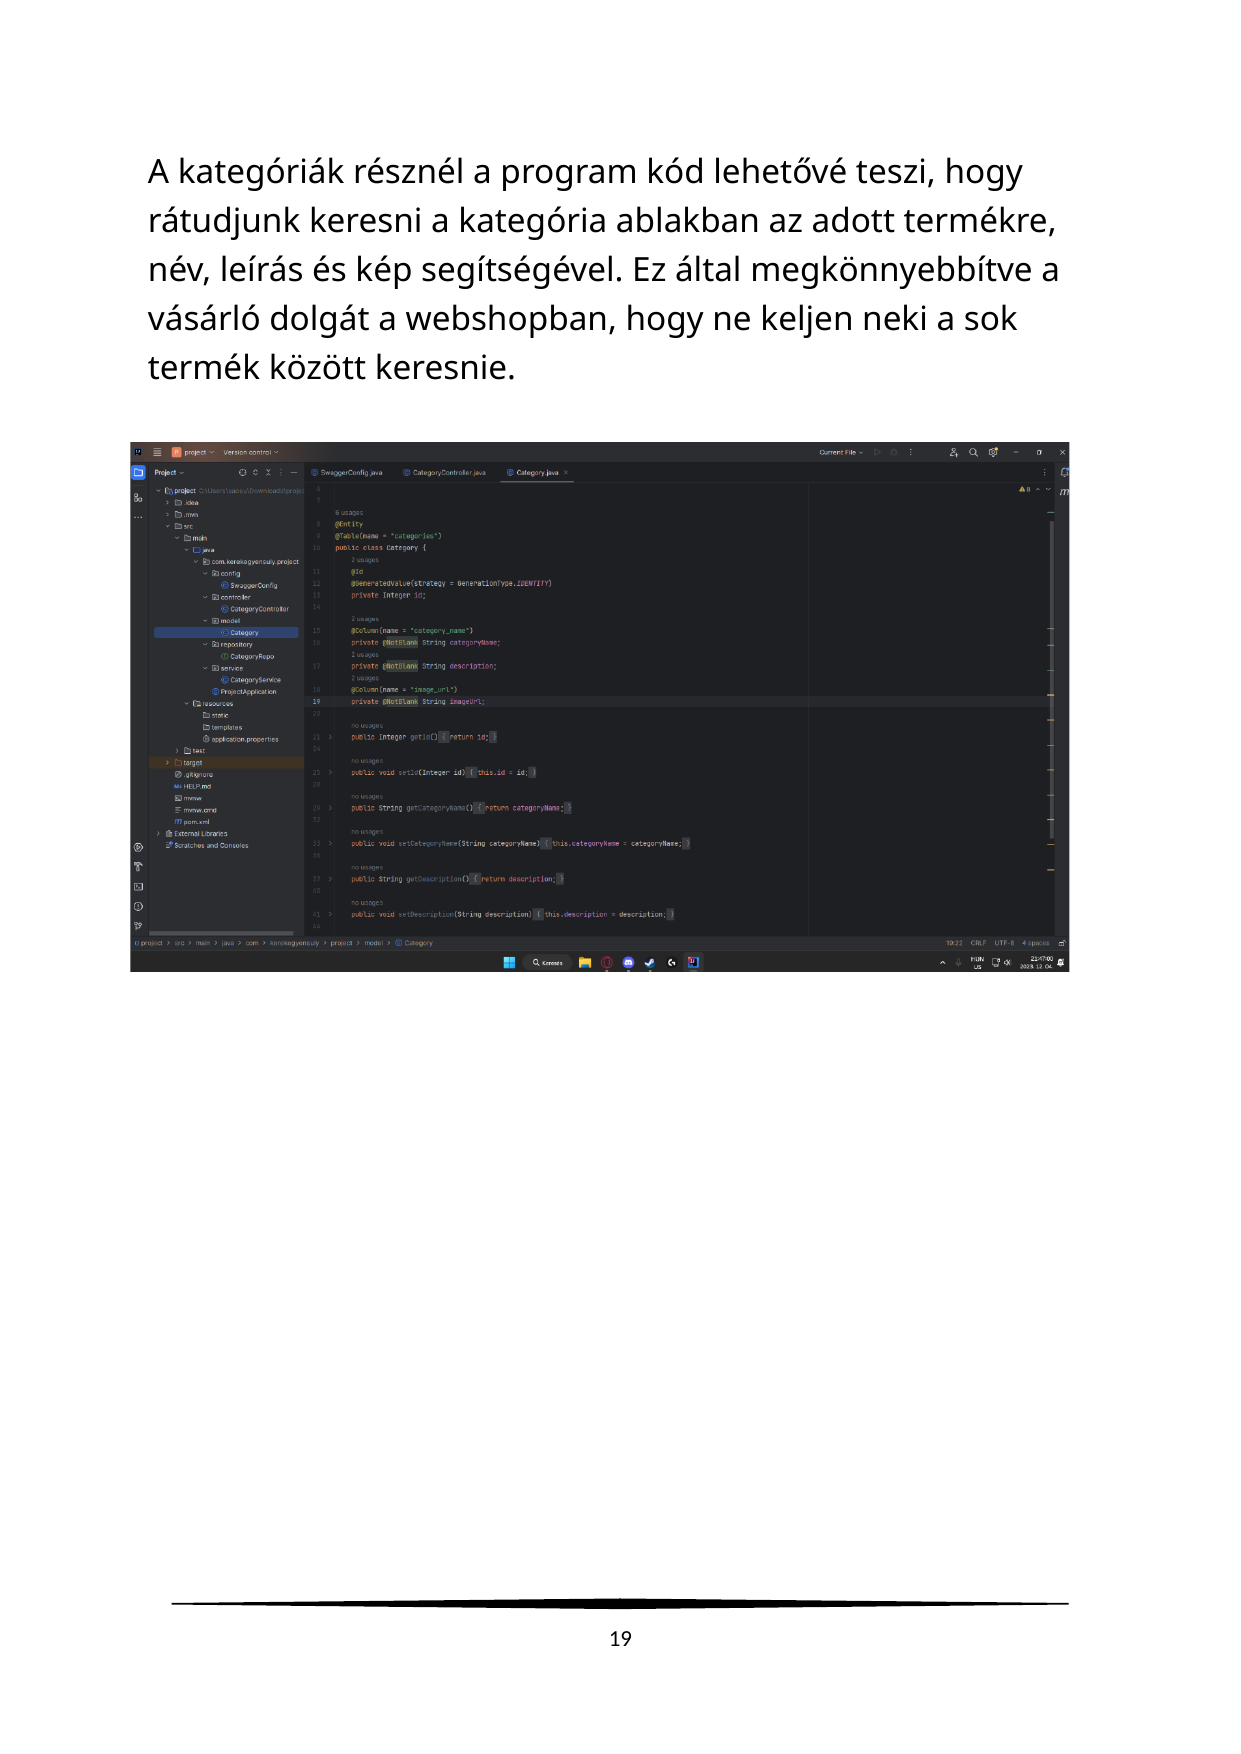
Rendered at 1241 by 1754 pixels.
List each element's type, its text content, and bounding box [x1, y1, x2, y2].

picture [128, 442, 1069, 970]
text A kategóriák résznél a program kód lehetővé teszi, hogy rátudjunk keresni a kategória ablakban az adott termékre, név, leírás és kép segítségével. Ez által megkönnyebbítve a vásárló dolgát a webshopban, hogy ne keljen neki a sok termék között keresnie. [148, 148, 1093, 389]
